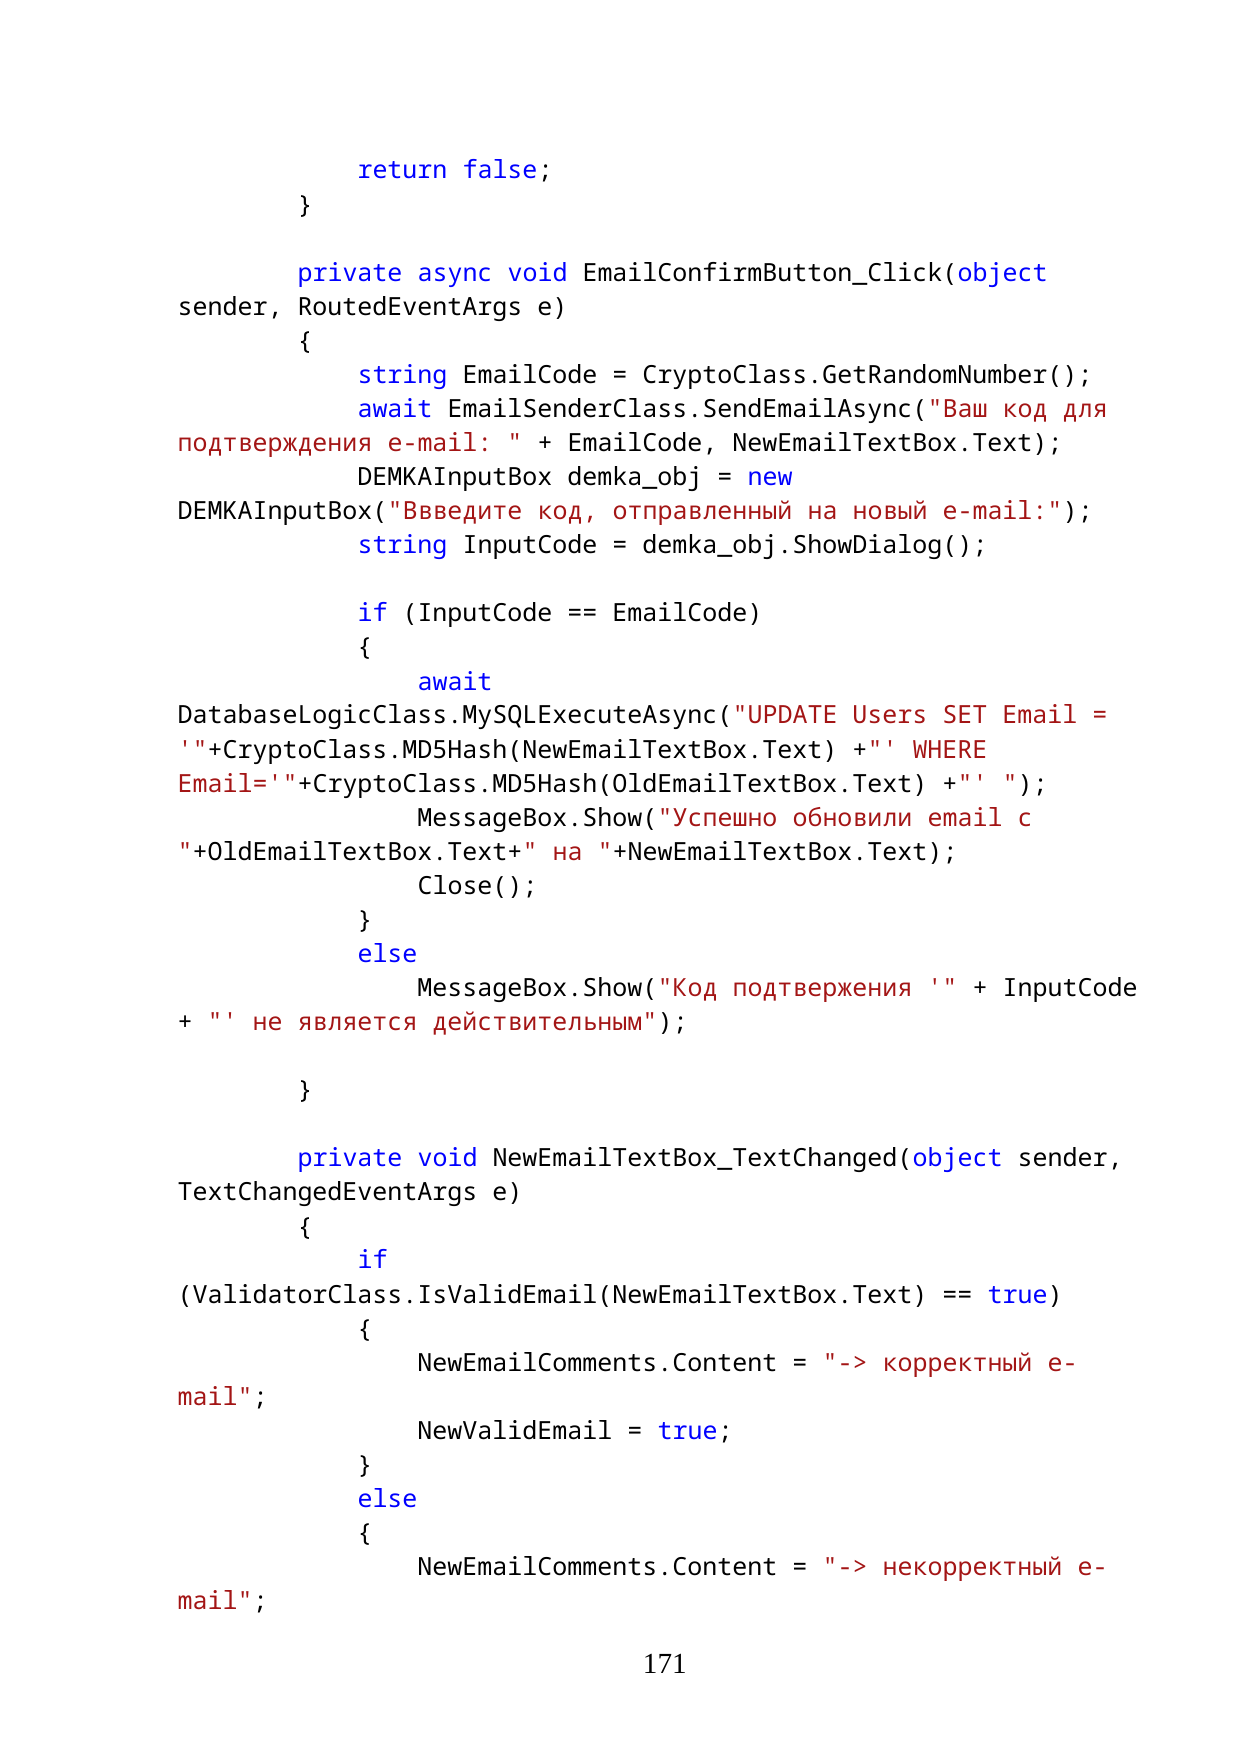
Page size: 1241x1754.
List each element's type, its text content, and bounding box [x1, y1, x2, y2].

text } [177, 902, 1152, 936]
text { [177, 629, 1152, 663]
text } [177, 1447, 1152, 1481]
text { [177, 1208, 1152, 1242]
text else [177, 936, 1152, 970]
text await EmailSenderClass.SendEmailAsync("Ваш код для подтверждения e-mail: " + EmailCode, NewEmailTextBox.Text); [177, 391, 1152, 459]
text if (InputCode == EmailCode) [177, 595, 1152, 629]
text { [177, 1310, 1152, 1344]
text Close(); [177, 867, 1152, 902]
text DEMKAInputBox demka_obj = new DEMKAInputBox("Ввведите код, отправленный на новый e-mail:"); [177, 459, 1152, 527]
text MessageBox.Show("Код подтвержения '" + InputCode + "' не является действительным"); [177, 970, 1152, 1038]
text } [177, 186, 1152, 220]
text string InputCode = demka_obj.ShowDialog(); [177, 527, 1152, 561]
text private void NewEmailTextBox_TextChanged(object sender, TextChangedEventArgs e) [177, 1140, 1152, 1208]
text await DatabaseLogicClass.MySQLExecuteAsync("UPDATE Users SET Email = '"+CryptoClass.MD5Hash(NewEmailTextBox.Text) +"' WHERE Email='"+CryptoClass.MD5Hash(OldEmailTextBox.Text) +"' "); [177, 663, 1152, 799]
text string EmailCode = CryptoClass.GetRandomNumber(); [177, 357, 1152, 391]
text if (ValidatorClass.IsValidEmail(NewEmailTextBox.Text) == true) [177, 1242, 1152, 1310]
text { [177, 1515, 1152, 1549]
text private async void EmailConfirmButton_Click(object sender, RoutedEventArgs e) [177, 254, 1152, 322]
text return false; [177, 152, 1152, 186]
text else [177, 1481, 1152, 1515]
text } [177, 1072, 1152, 1106]
text NewEmailComments.Content = "-> некорректный e-mail"; [177, 1549, 1152, 1617]
text MessageBox.Show("Успешно обновили email с "+OldEmailTextBox.Text+" на "+NewEmailTextBox.Text); [177, 799, 1152, 867]
text NewValidEmail = true; [177, 1412, 1152, 1447]
text { [177, 322, 1152, 357]
text NewEmailComments.Content = "-> корректный e-mail"; [177, 1344, 1152, 1412]
